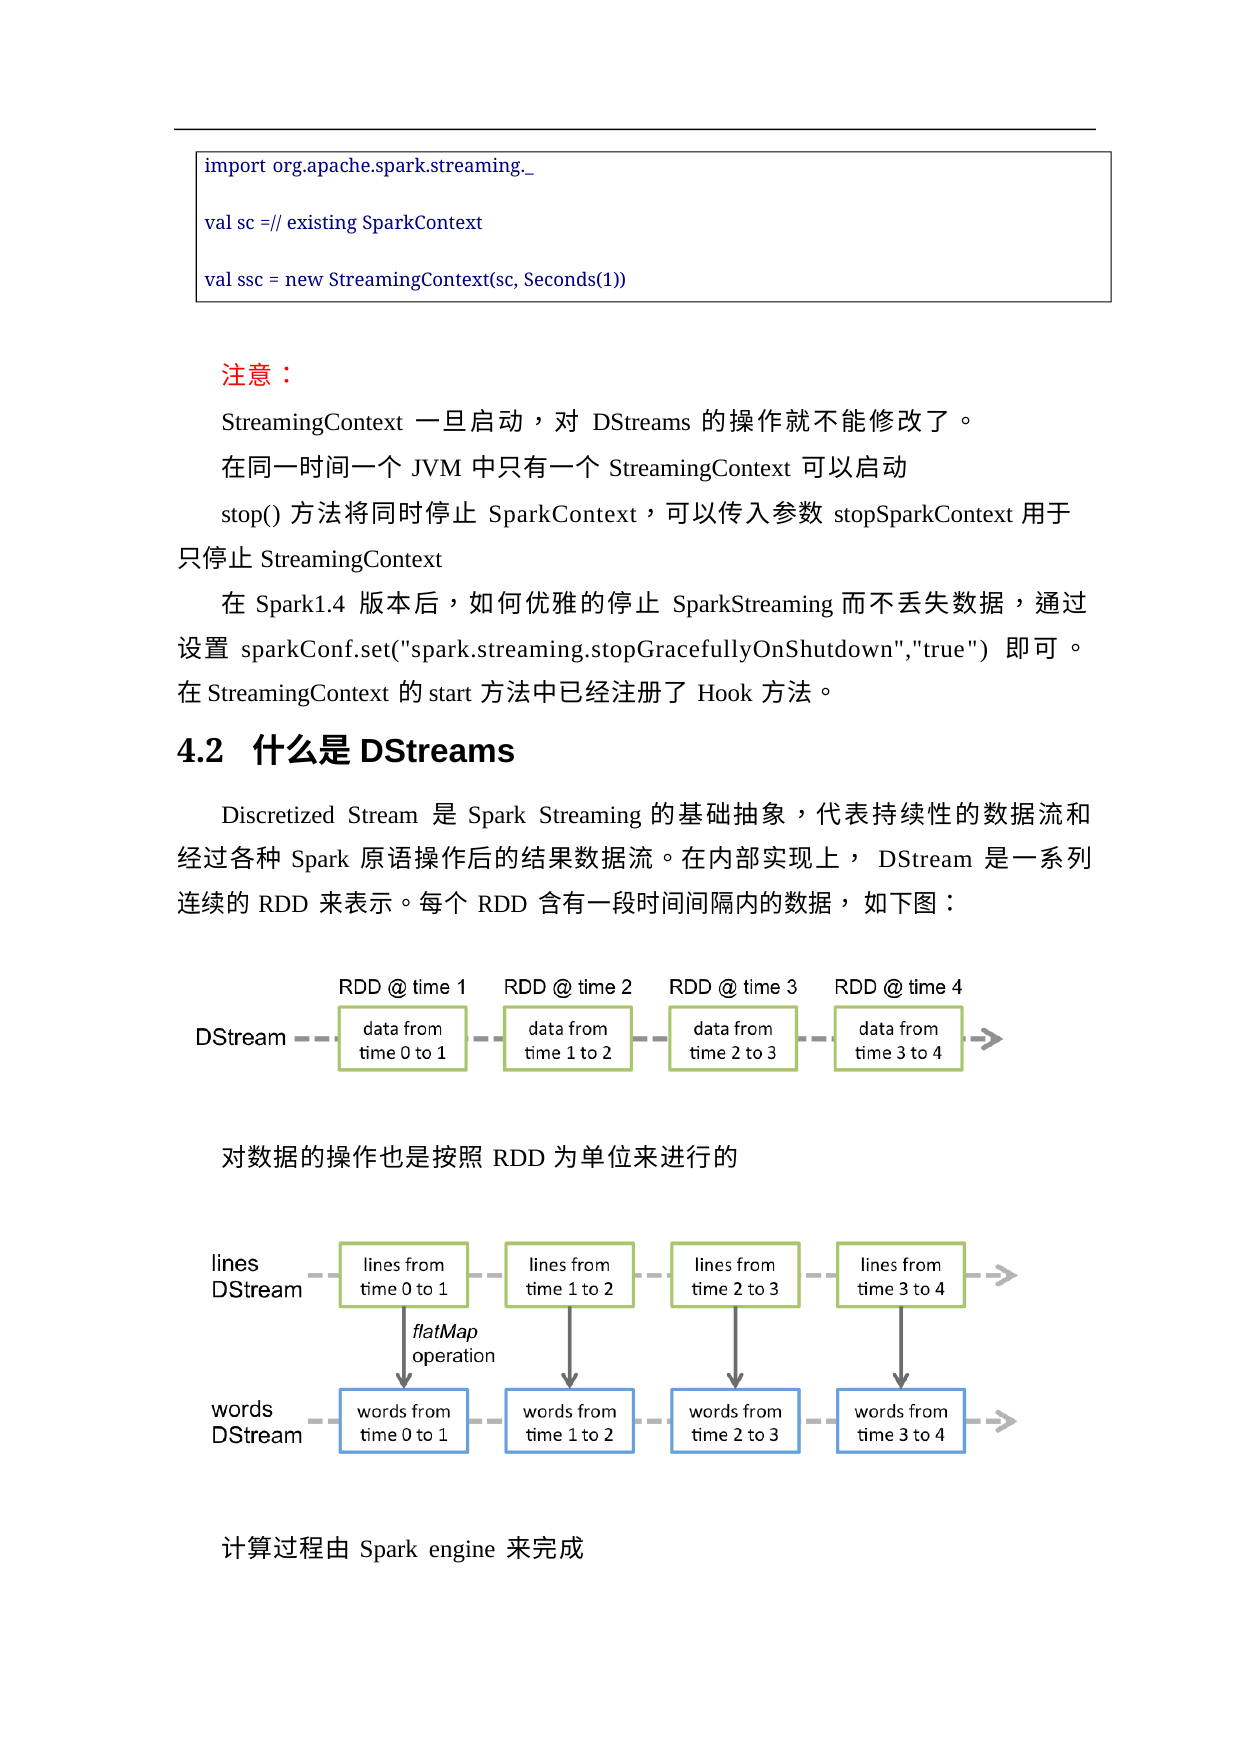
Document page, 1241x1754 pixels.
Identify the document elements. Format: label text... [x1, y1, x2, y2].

subtitle 计算过程由 Spark engine 来完成 [221, 1530, 1159, 1564]
subtitle stop() 方法将同时停止 SparkContext，可以传入参数 stopSparkContext 用于只停止 StreamingContext [177, 496, 1071, 575]
subtitle 对数据的操作也是按照 RDD 为单位来进行的 [221, 1140, 1159, 1174]
picture [197, 978, 1004, 1072]
subtitle Discretized Stream 是 Spark Streaming 的基础抽象，代表持续性的数据流和经过各种 Spark 原语操作后的结果数据流。在内部实现上， DStream 是一系列连续的 RDD 来表示。每个 RDD 含有一段时间间隔内的数据， 如下图： [177, 797, 1092, 919]
subtitle StreamingContext 一旦启动，对 DStreams 的操作就不能修改了。在同一时间一个 JVM 中只有一个 StreamingContext 可以启动 [221, 403, 979, 483]
subtitle 什么是 DStreams [177, 727, 1159, 773]
subtitle 在 Spark1.4 版本后，如何优雅的停止 SparkStreaming 而不丢失数据，通过设置 sparkConf.set("spark.streaming.stopGracefullyOnShutdown","true") 即可。在 StreamingContext 的 start 方法中已经注册了 Hook 方法。 [177, 586, 1088, 709]
picture [211, 1241, 1018, 1454]
subtitle 注意： [221, 358, 1159, 392]
